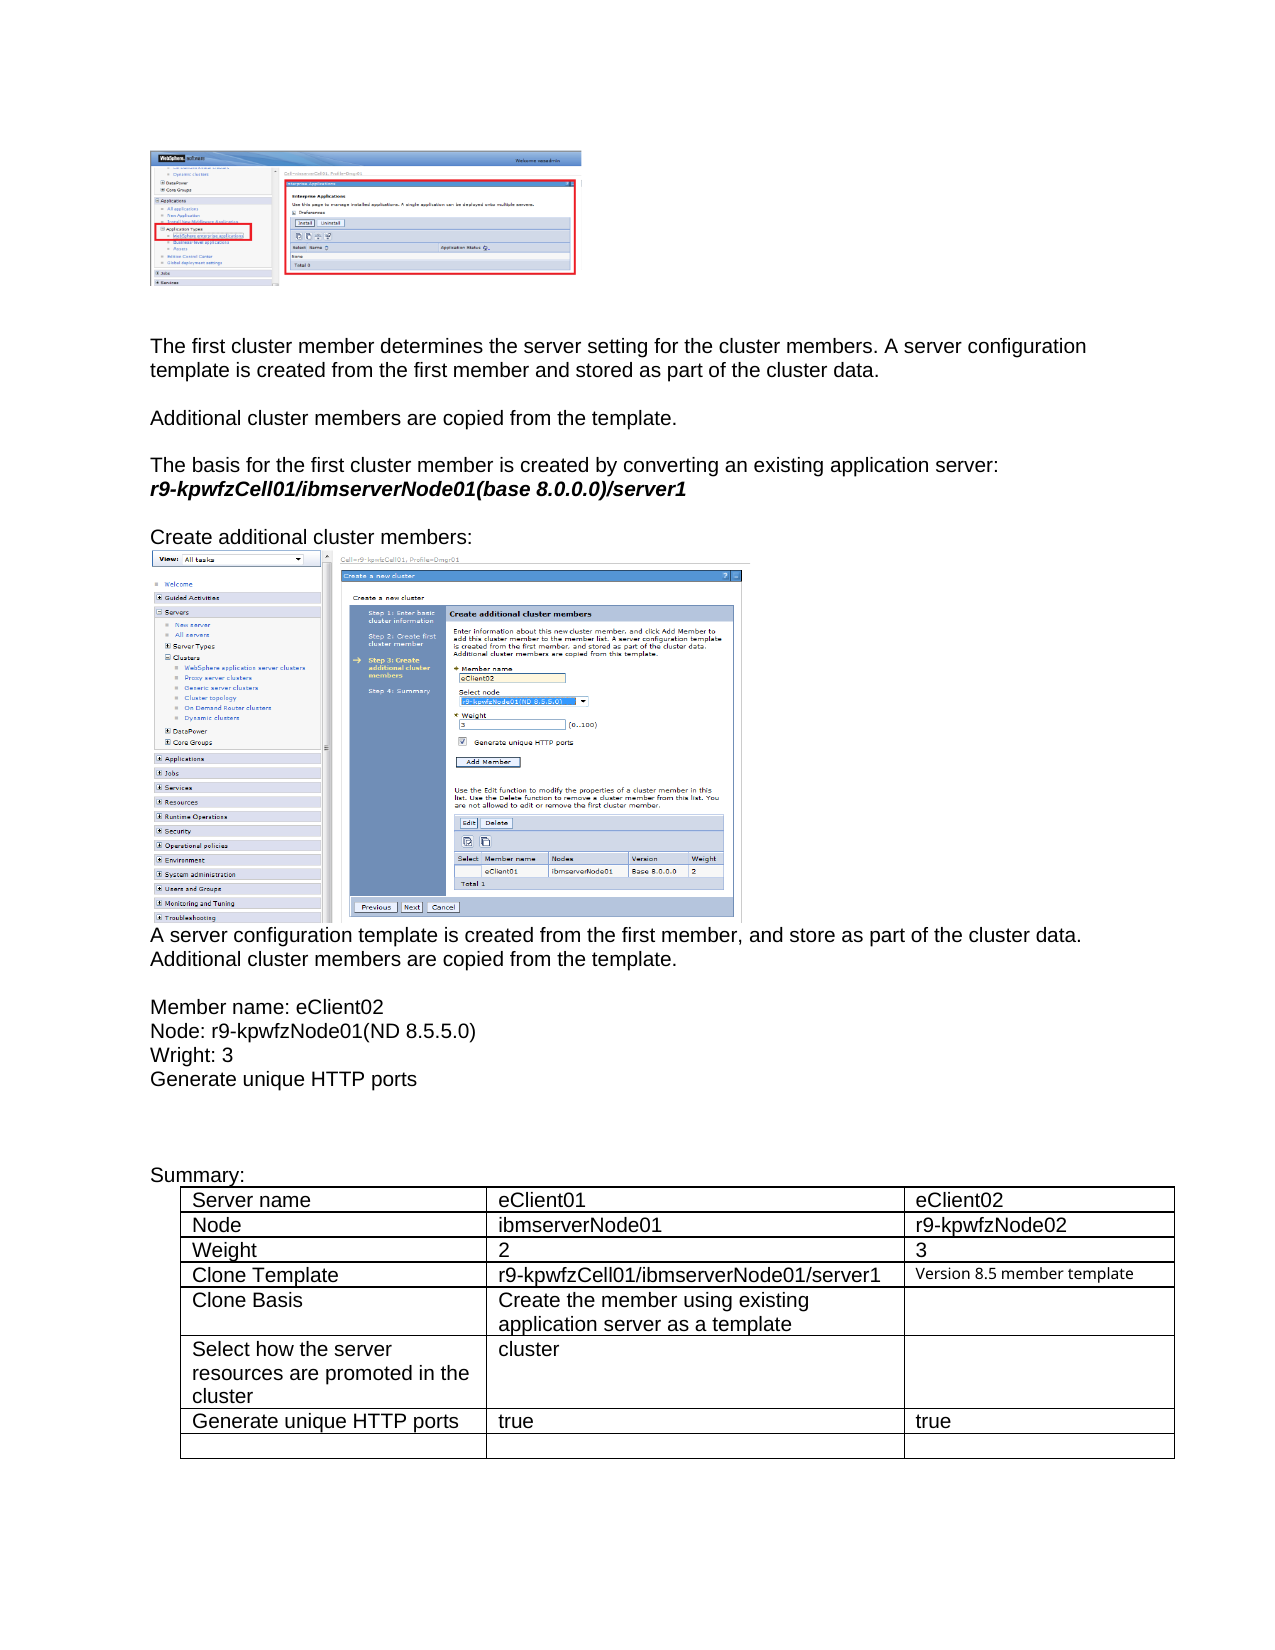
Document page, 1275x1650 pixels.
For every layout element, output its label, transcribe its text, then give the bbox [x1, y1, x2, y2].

table_cell [905, 1434, 1174, 1458]
table_cell Version 8.5 member template [905, 1263, 1174, 1286]
table_cell true [487, 1409, 904, 1433]
text Wright: 3 [150, 1043, 1125, 1067]
text The basis for the first cluster member is created by converting an existing application server: [150, 453, 1125, 477]
text Additional cluster members are copied from the template. [150, 405, 1125, 429]
text Node: r9-kpwfzNode01(ND 8.5.5.0) [150, 1019, 1125, 1043]
table_cell [905, 1336, 1174, 1408]
table_header Server name [181, 1188, 486, 1211]
text The first cluster member determines the server setting for the cluster members. A server configuration template is created from the first member and stored as part of the cluster data. [150, 333, 1125, 381]
table_cell [905, 1288, 1174, 1335]
text Generate unique HTTP ports [150, 1067, 1125, 1091]
table_cell 2 [487, 1238, 904, 1261]
table_cell ibmserverNode01 [487, 1213, 904, 1236]
table_cell [487, 1434, 904, 1458]
text Create additional cluster members: [150, 525, 1125, 549]
picture [150, 150, 582, 286]
table_cell Clone Basis [181, 1288, 486, 1335]
table_cell [181, 1434, 486, 1458]
table_cell Create the member using existing application server as a template [487, 1288, 904, 1335]
table_cell r9-kpwfzNode02 [905, 1213, 1174, 1236]
table_cell Select how the server resources are promoted in the cluster [181, 1336, 486, 1408]
table_header eClient02 [905, 1188, 1174, 1211]
table_header eClient01 [487, 1188, 904, 1211]
table_cell true [905, 1409, 1174, 1433]
picture [150, 549, 750, 923]
text r9-kpwfzCell01/ibmserverNode01(base 8.0.0.0)/server1 [150, 477, 1125, 501]
text Member name: eClient02 [150, 995, 1125, 1019]
text A server configuration template is created from the first member, and store as part of the cluster data. Additional cluster members are copied from the template. [150, 923, 1125, 971]
table_cell 3 [905, 1238, 1174, 1261]
table_cell r9-kpwfzCell01/ibmserverNode01/server1 [487, 1263, 904, 1286]
table_cell Generate unique HTTP ports [181, 1409, 486, 1433]
table_cell Weight [181, 1238, 486, 1261]
table_cell Node [181, 1213, 486, 1236]
text Summary: [150, 1162, 1125, 1186]
table_cell Clone Template [181, 1263, 486, 1286]
table_cell cluster [487, 1336, 904, 1408]
